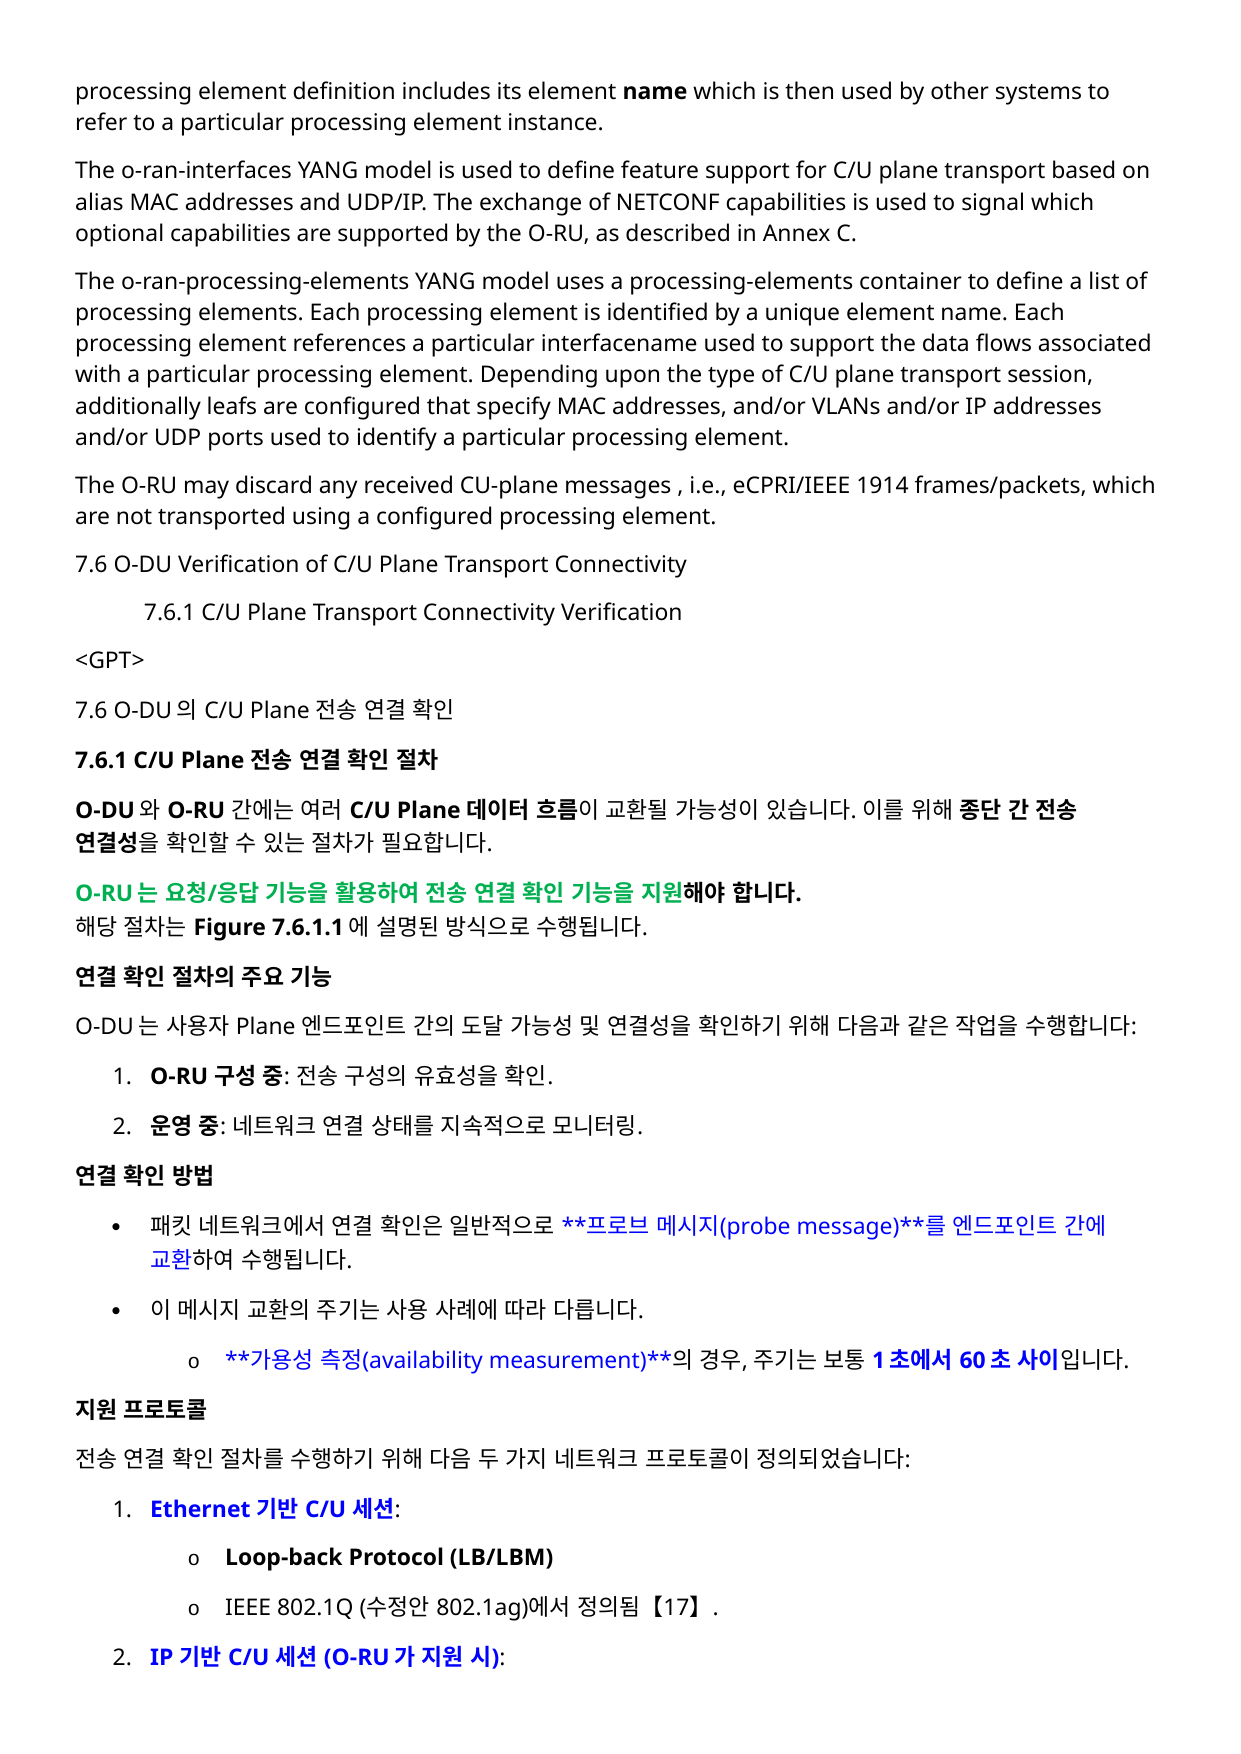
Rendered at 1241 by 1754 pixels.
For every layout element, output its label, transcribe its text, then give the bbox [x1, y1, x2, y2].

list O-RU 구성 중: 전송 구성의 유효성을 확인. [112, 1058, 1165, 1092]
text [75, 75, 1165, 137]
text O-DU는 사용자 Plane 엔드포인트 간의 도달 가능성 및 연결성을 확인하기 위해 다음과 같은 작업을 수행합니다: [75, 1008, 1165, 1042]
subtitle 7.6 O-DU Verification of C/U Plane Transport Connectivity [75, 548, 1165, 579]
list Loop-back Protocol (LB/LBM) [187, 1541, 1165, 1573]
text The o-ran-interfaces YANG model is used to define feature support for C/U plane transport based on alias MAC addresses and UDP/IP. The exchange of NETCONF capabilities is used to signal which optional capabilities are supported by the O-RU, as described in Annex C. [75, 154, 1165, 248]
text 연결 확인 방법 [75, 1158, 1165, 1191]
text 전송 연결 확인 절차를 수행하기 위해 다음 두 가지 네트워크 프로토콜이 정의되었습니다: [75, 1441, 1165, 1475]
text The o-ran-processing-elements YANG model uses a processing-elements container to define a list of processing elements. Each processing element is identified by a unique element name. Each processing element references a particular interfacename used to support the data flows associated with a particular processing element. Depending upon the type of C/U plane transport session, additionally leafs are configured that specify MAC addresses, and/or VLANs and/or IP addresses and/or UDP ports used to identify a particular processing element. [75, 264, 1165, 452]
list 이 메시지 교환의 주기는 사용 사례에 따라 다릅니다. [112, 1291, 1165, 1325]
text O-RU는 요청/응답 기능을 활용하여 전송 연결 확인 기능을 지원해야 합니다. 해당 절차는 Figure 7.6.1.1에 설명된 방식으로 수행됩니다. [75, 875, 1165, 942]
text 연결 확인 절차의 주요 기능 [75, 958, 1165, 992]
list Ethernet 기반 C/U 세션: [112, 1491, 1165, 1525]
list **가용성 측정(availability measurement)**의 경우, 주기는 보통 1초에서 60초 사이입니다. [187, 1341, 1165, 1375]
subtitle 7.6.1 C/U Plane Transport Connectivity Verification [144, 596, 1165, 627]
text <GPT> [75, 644, 1165, 675]
text 7.6 O-DU의 C/U Plane 전송 연결 확인 [75, 692, 1165, 725]
list IP 기반 C/U 세션 (O-RU가 지원 시): [112, 1639, 1165, 1673]
text 7.6.1 C/U Plane 전송 연결 확인 절차 [75, 742, 1165, 775]
text The O-RU may discard any received CU-plane messages , i.e., eCPRI/IEEE 1914 frames/packets, which are not transported using a configured processing element. [75, 469, 1165, 531]
list IEEE 802.1Q (수정안 802.1ag)에서 정의됨【17】. [187, 1589, 1165, 1623]
text 지원 프로토콜 [75, 1391, 1165, 1425]
list 운영 중: 네트워크 연결 상태를 지속적으로 모니터링. [112, 1108, 1165, 1142]
text O-DU와 O-RU 간에는 여러 C/U Plane 데이터 흐름이 교환될 가능성이 있습니다. 이를 위해 종단 간 전송 연결성을 확인할 수 있는 절차가 필요합니다. [75, 792, 1165, 858]
list 패킷 네트워크에서 연결 확인은 일반적으로 **프로브 메시지(probe message)**를 엔드포인트 간에 교환하여 수행됩니다. [112, 1208, 1165, 1275]
